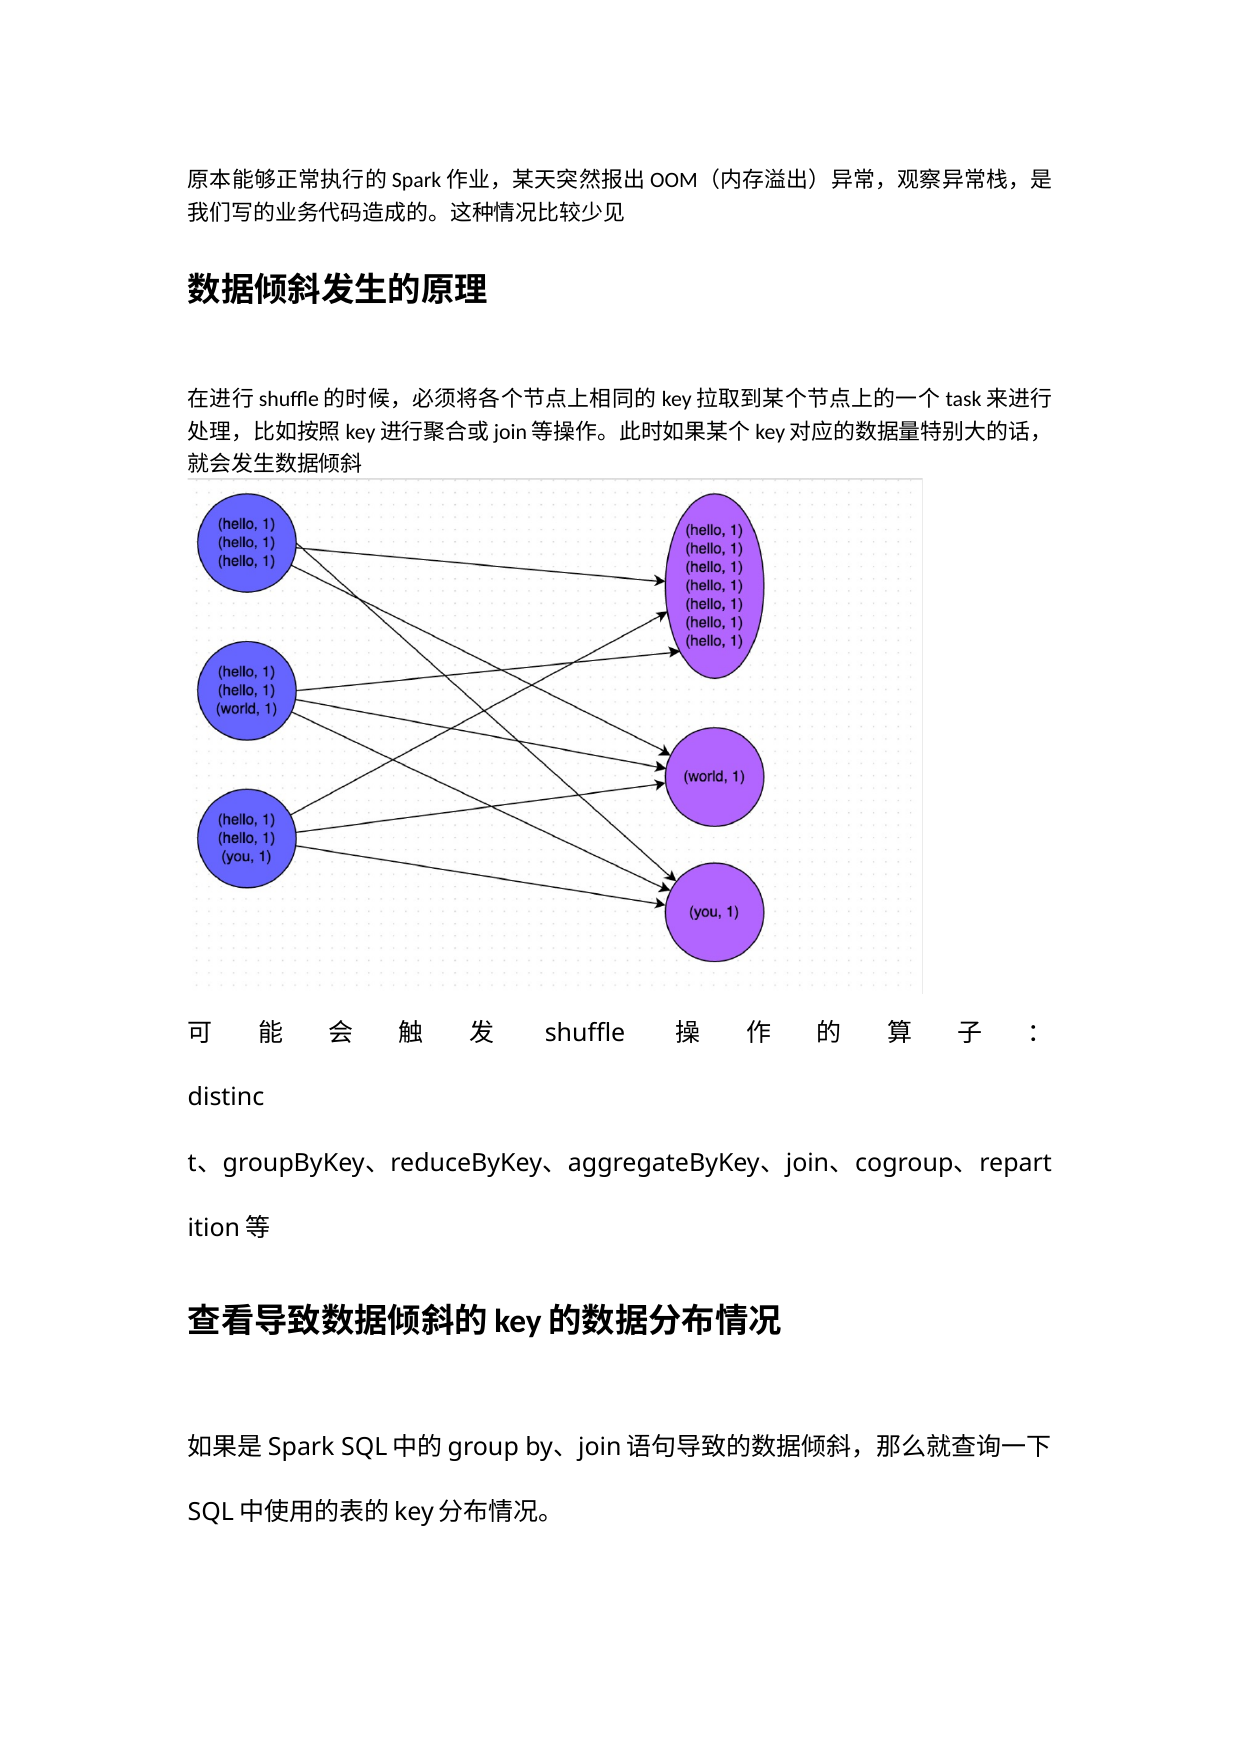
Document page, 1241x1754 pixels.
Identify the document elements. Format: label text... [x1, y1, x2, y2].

subtitle 查看导致数据倾斜的key的数据分布情况 [187, 1285, 1053, 1350]
text 如果是Spark SQL中的group by、join语句导致的数据倾斜，那么就查询一下SQL中使用的表的key分布情况。 [187, 1412, 1053, 1542]
text 可能会触发shuffle操作的算子：distinct、groupByKey、reduceByKey、aggregateByKey、join、cogroup、repartition等 [187, 998, 1053, 1258]
list 原本能够正常执行的Spark作业，某天突然报出OOM（内存溢出）异常，观察异常栈，是我们写的业务代码造成的。这种情况比较少见 [187, 162, 1053, 227]
text 在进行shuffle的时候，必须将各个节点上相同的key拉取到某个节点上的一个task来进行处理，比如按照key进行聚合或join等操作。此时如果某个key对应的数据量特别大的话，就会发生数据倾斜 [187, 381, 1053, 478]
subtitle 数据倾斜发生的原理 [187, 254, 1053, 319]
picture [187, 478, 923, 994]
